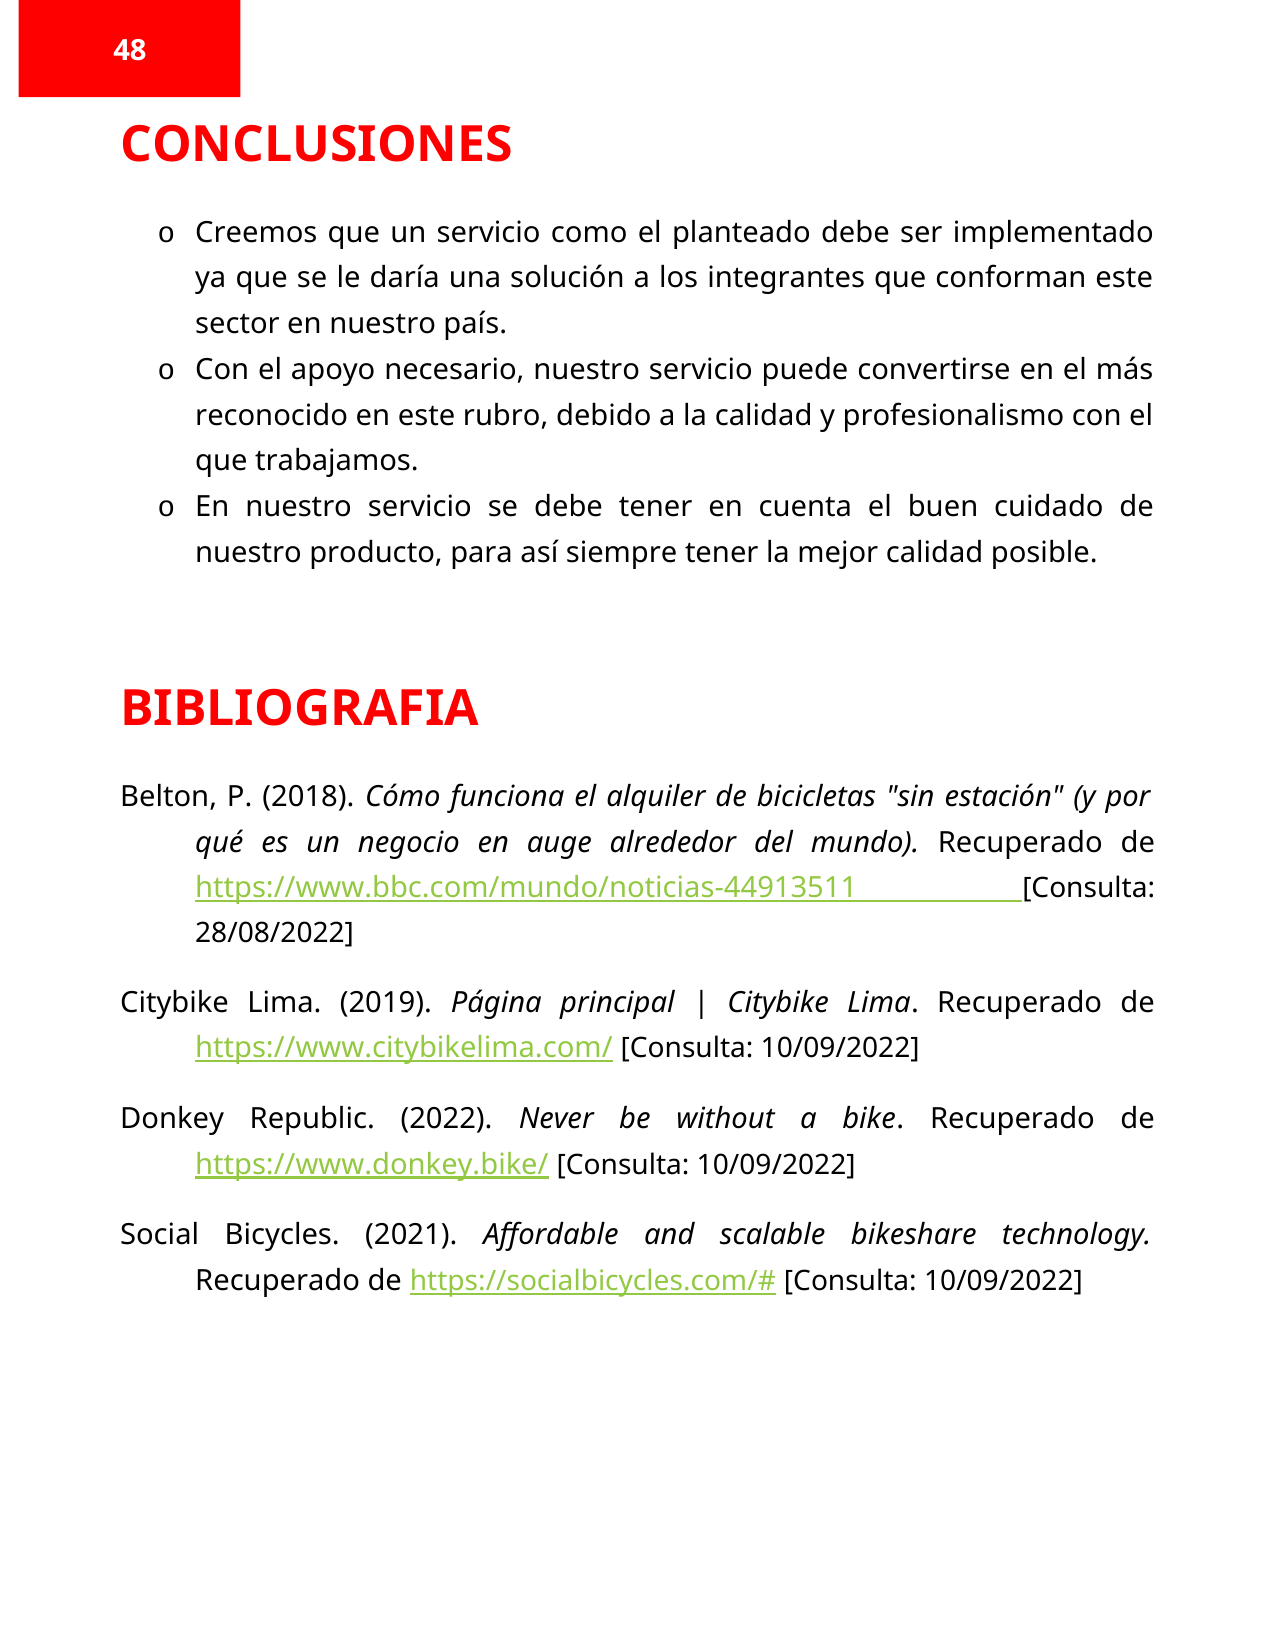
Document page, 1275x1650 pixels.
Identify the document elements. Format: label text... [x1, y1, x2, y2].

text Social Bicycles. (2021). Affordable and scalable bikeshare technology. Recuperado de https://socialbicycles.com/# [Consulta: 10/09/2022] [120, 1214, 1155, 1299]
list Creemos que un servicio como el planteado debe ser implementado ya que se le daría una solución a los integrantes que conforman este sector en nuestro país. [157, 211, 1155, 342]
text Donkey Republic. (2022). Never be without a bike. Recuperado de https://www.donkey.bike/ [Consulta: 10/09/2022] [120, 1097, 1155, 1183]
list En nuestro servicio se debe tener en cuenta el buen cuidado de nuestro producto, para así siempre tener la mejor calidad posible. [157, 485, 1155, 571]
subtitle Conclusiones [120, 75, 1155, 176]
subtitle Bibliografia [120, 672, 1155, 740]
text Belton, P. (2018). Cómo funciona el alquiler de bicicletas "sin estación" (y por qué es un negocio en auge alrededor del mundo). Recuperado de https://www.bbc.com/mundo/noticias-44913511 [Consulta: 28/08/2022] [120, 775, 1155, 950]
list Con el apoyo necesario, nuestro servicio puede convertirse en el más reconocido en este rubro, debido a la calidad y profesionalismo con el que trabajamos. [157, 348, 1155, 479]
text Citybike Lima. (2019). Página principal | Citybike Lima. Recuperado de https://www.citybikelima.com/ [Consulta: 10/09/2022] [120, 981, 1155, 1066]
